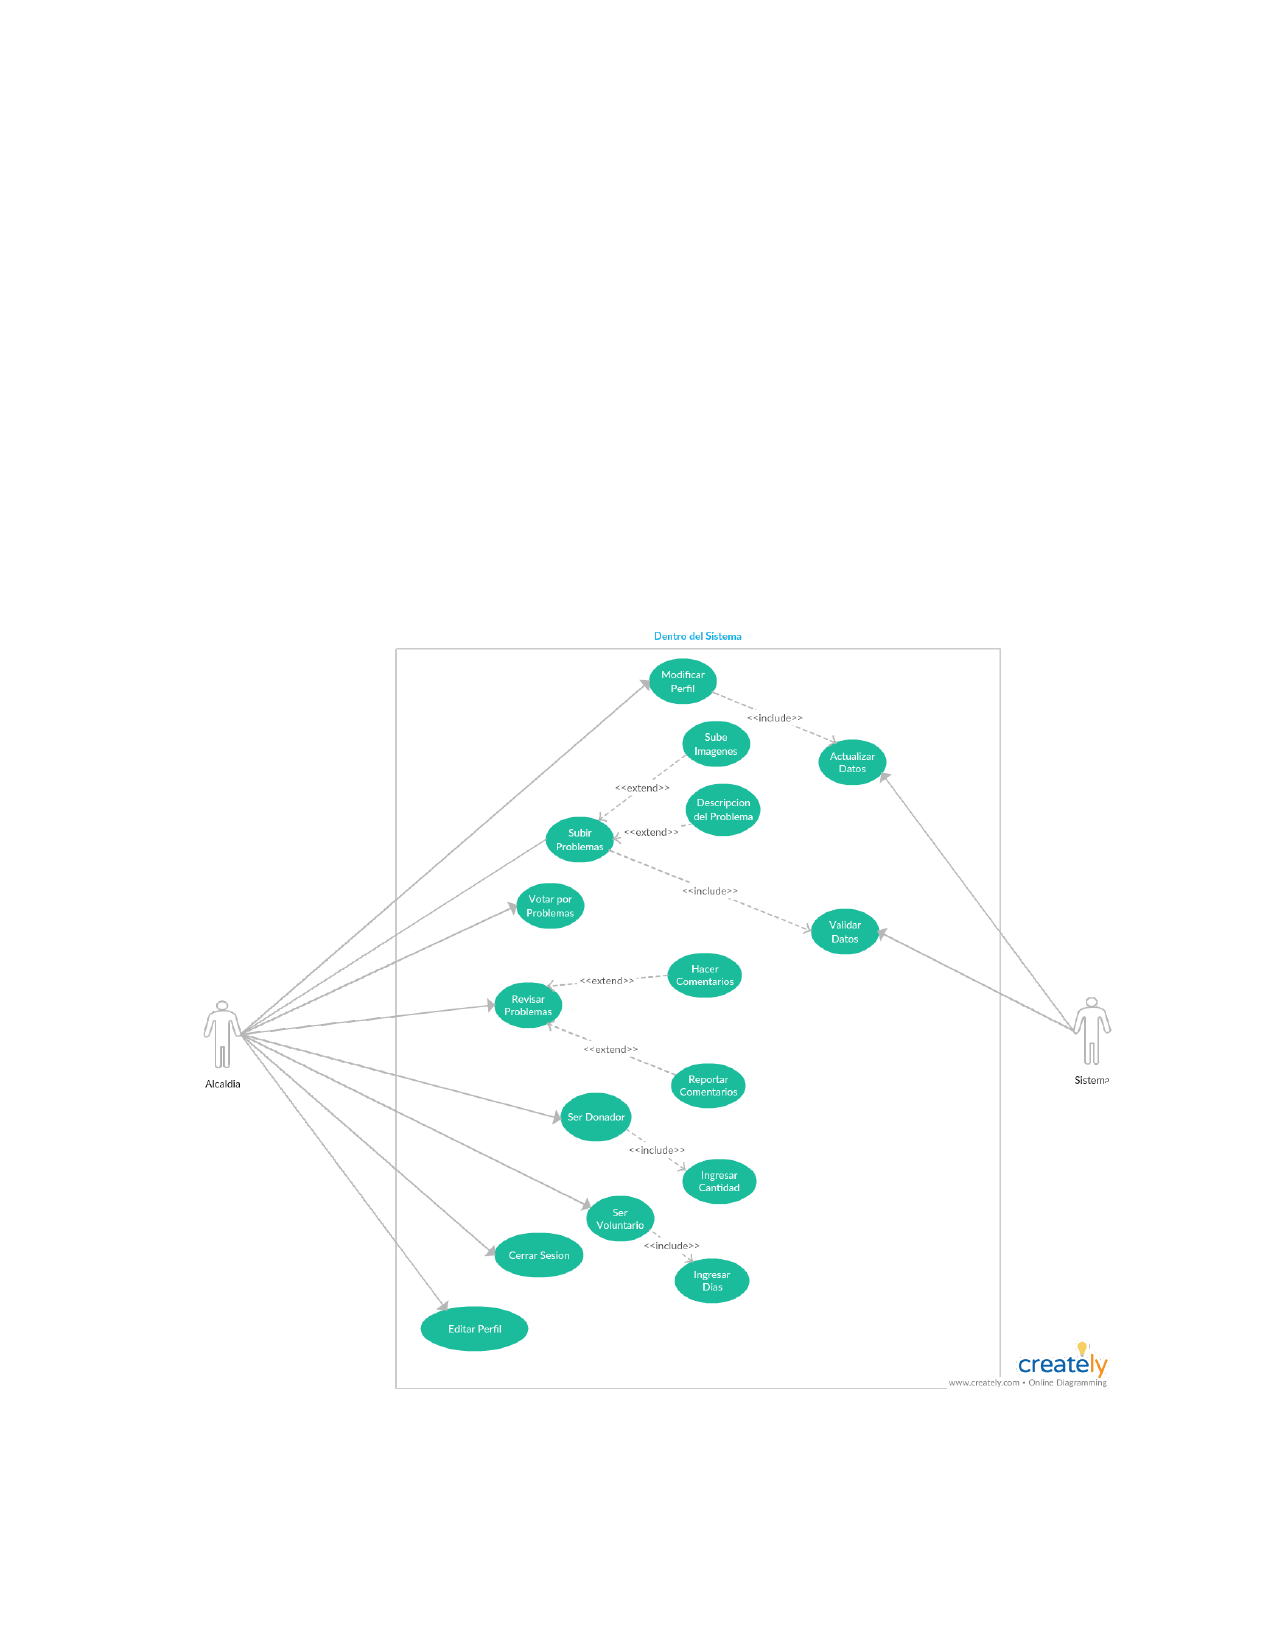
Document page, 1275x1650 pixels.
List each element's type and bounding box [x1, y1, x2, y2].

picture [196, 624, 1112, 1390]
